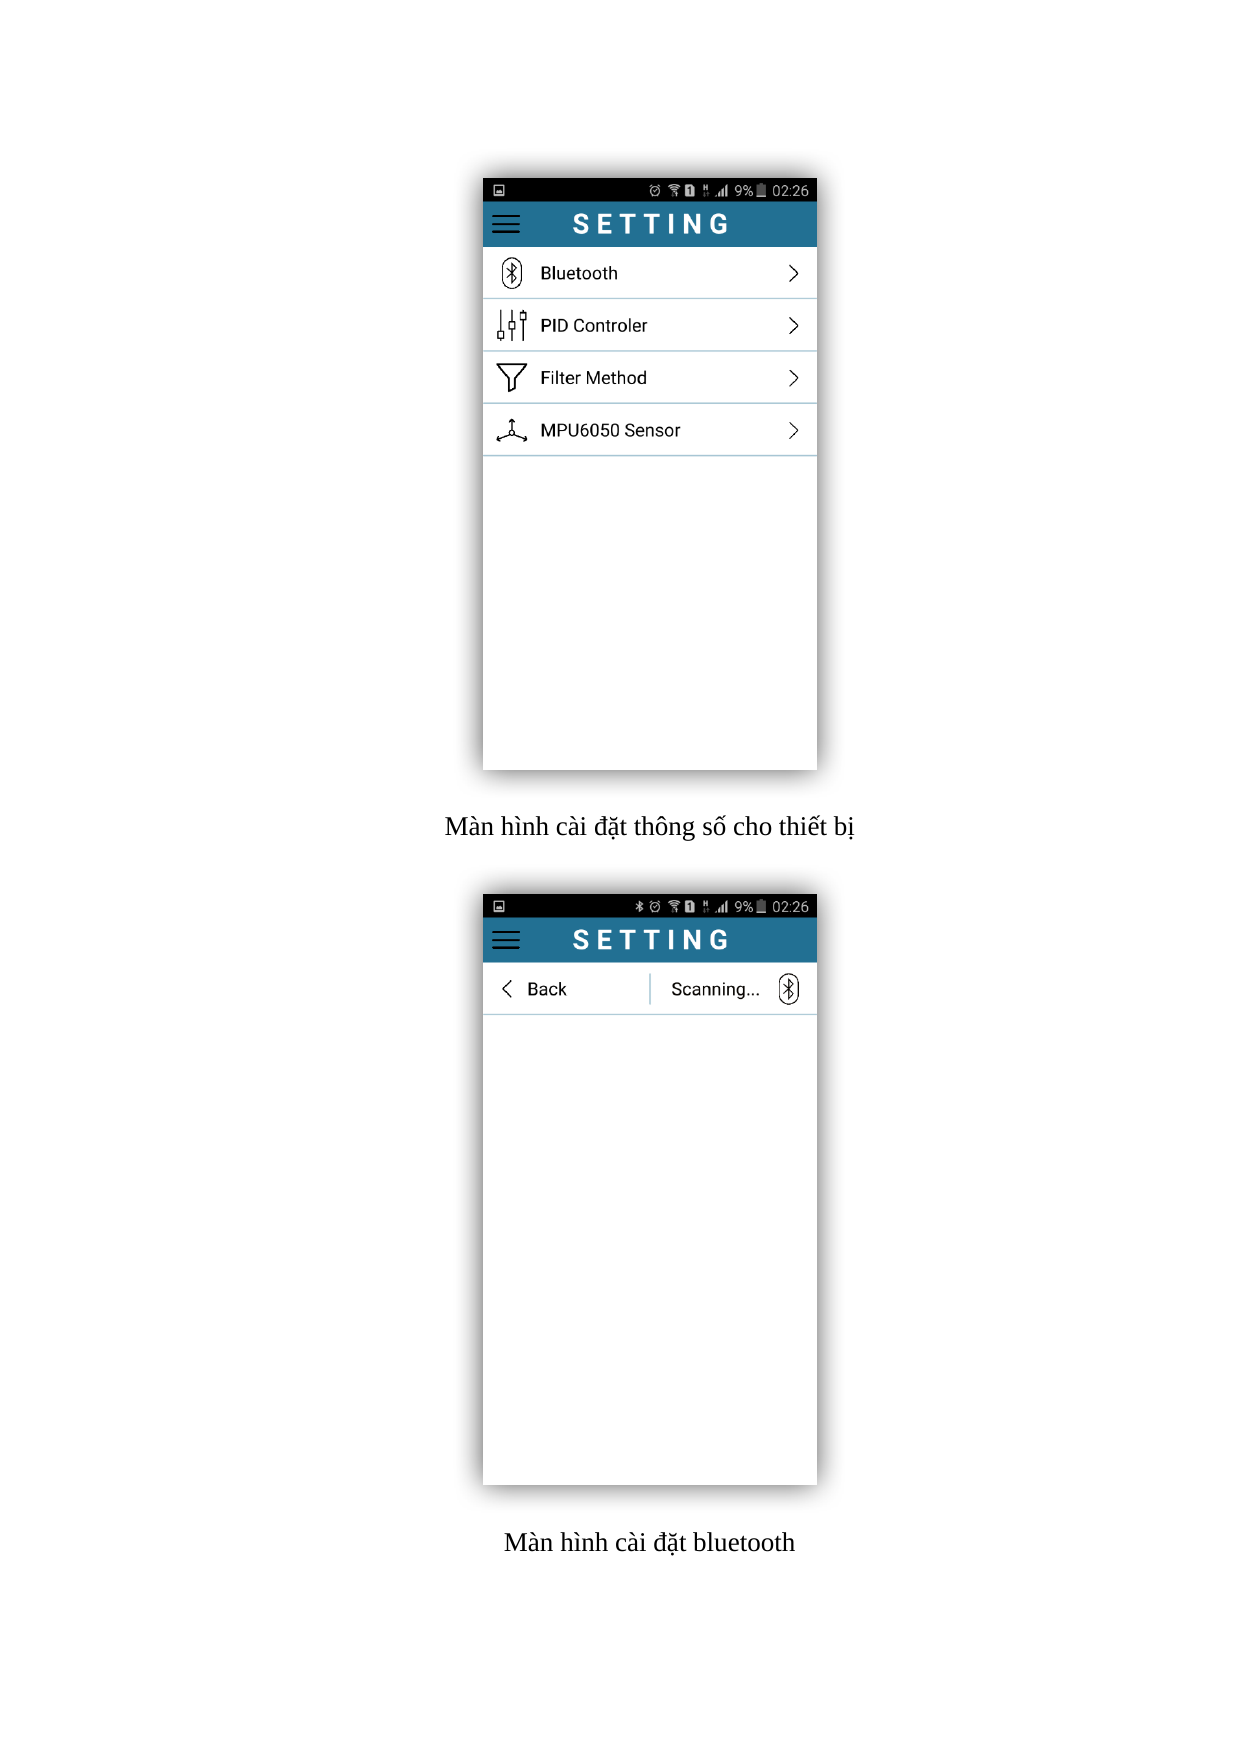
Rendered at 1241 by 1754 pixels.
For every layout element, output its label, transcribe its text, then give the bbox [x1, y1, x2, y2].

text Màn hình cài đặt bluetooth [177, 1526, 1122, 1557]
picture [483, 894, 817, 1485]
picture [483, 178, 817, 770]
text Màn hình cài đặt thông số cho thiết bị [177, 810, 1122, 841]
